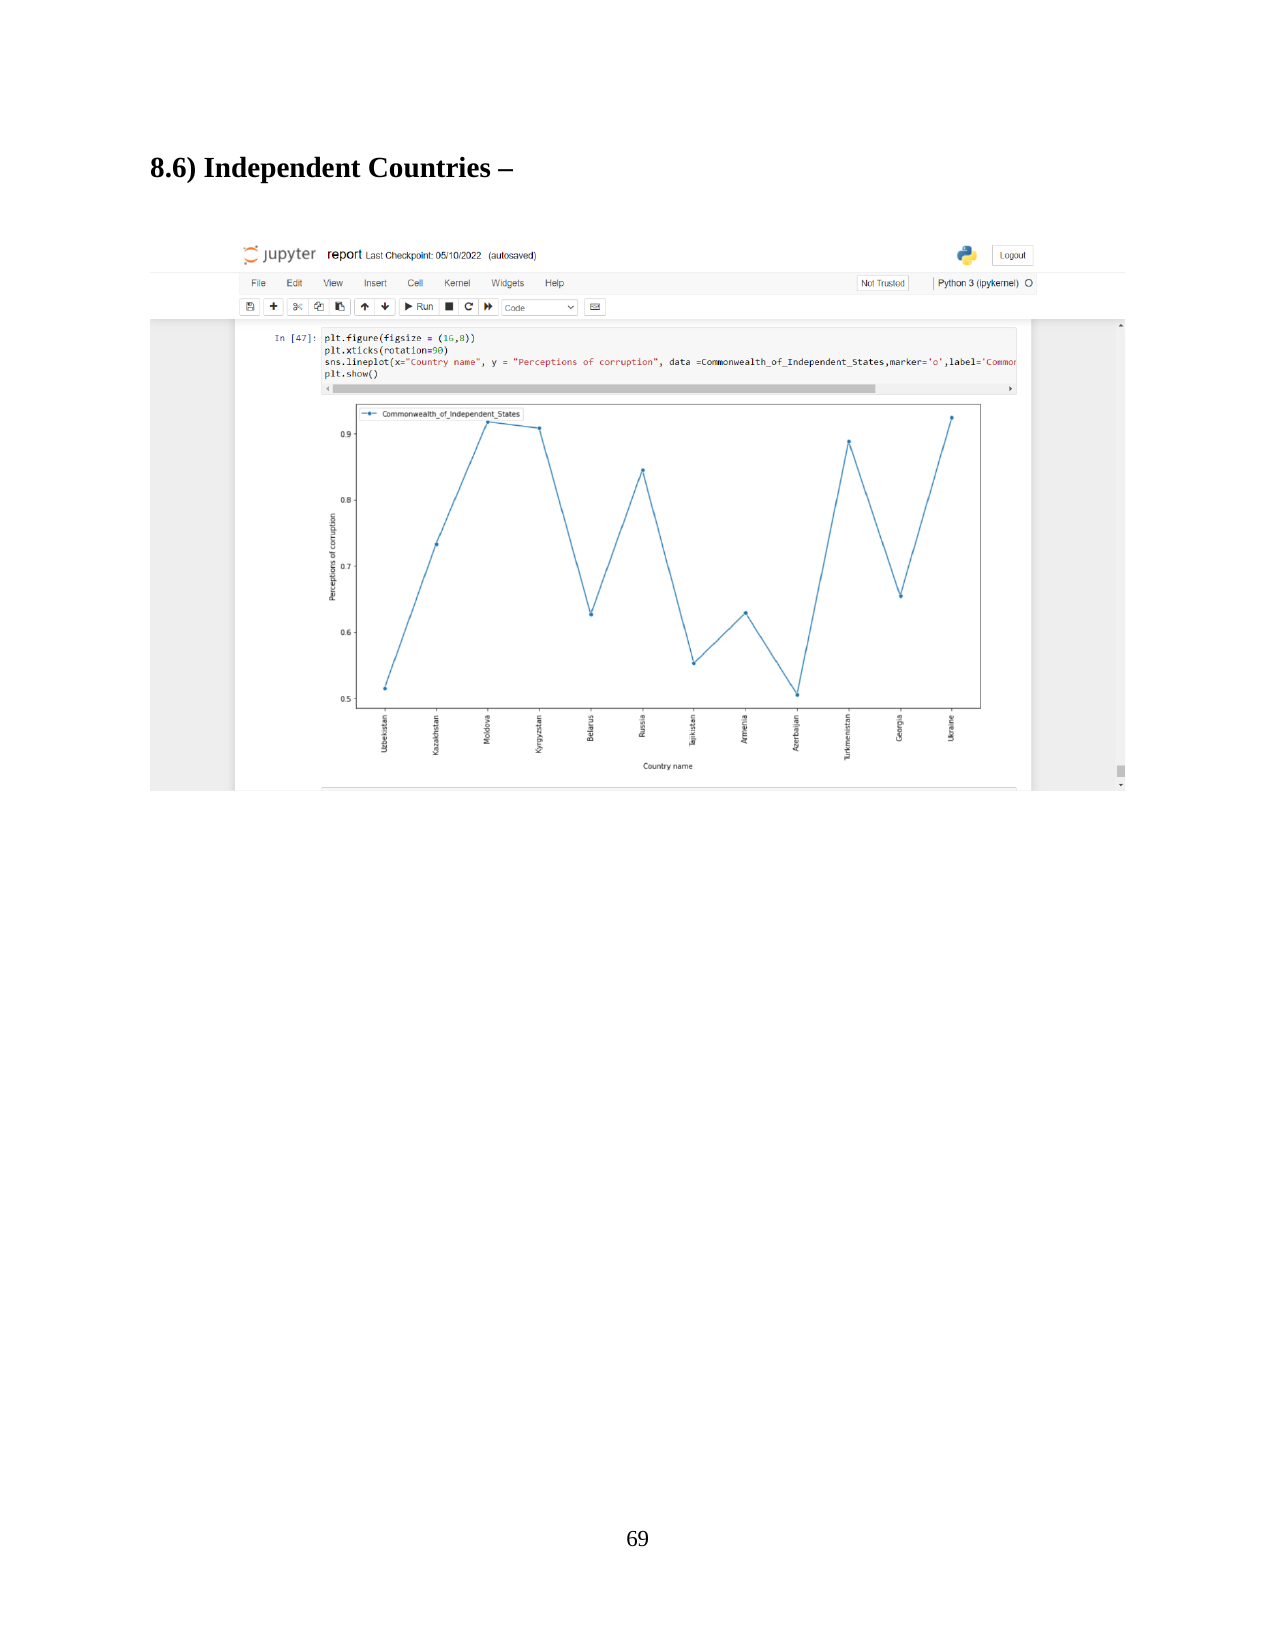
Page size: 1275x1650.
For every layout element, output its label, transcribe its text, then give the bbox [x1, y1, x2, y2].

text 8.6) Independent Countries – [150, 150, 1125, 183]
picture [150, 242, 1125, 791]
